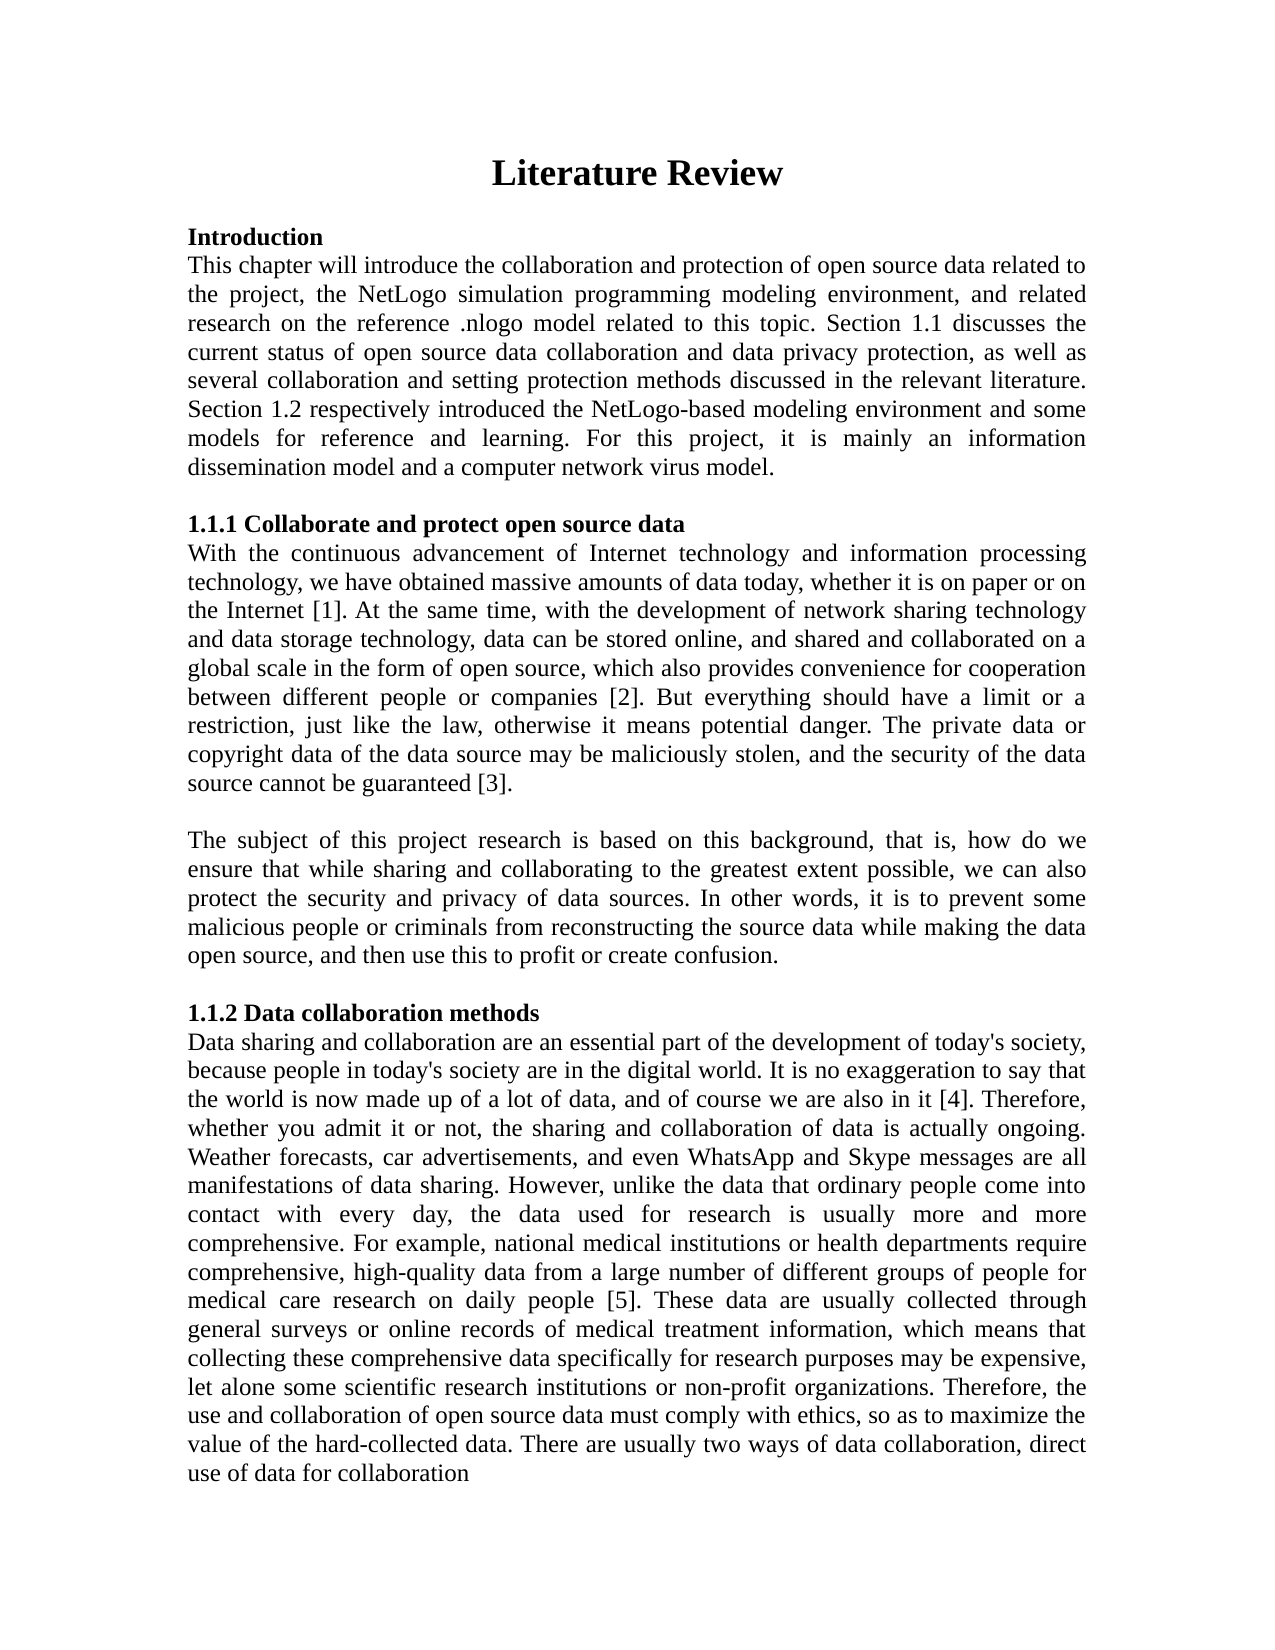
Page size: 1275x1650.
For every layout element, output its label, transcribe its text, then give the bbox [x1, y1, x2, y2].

text 1.1.1 Collaborate and protect open source data [187, 509, 1087, 538]
text Data sharing and collaboration are an essential part of the development of today's society, because people in today's society are in the digital world. It is no exaggeration to say that the world is now made up of a lot of data, and of course we are also in it [4]. Therefore, whether you admit it or not, the sharing and collaboration of data is actually ongoing. Weather forecasts, car advertisements, and even WhatsApp and Skype messages are all manifestations of data sharing. However, unlike the data that ordinary people come into contact with every day, the data used for research is usually more and more comprehensive. For example, national medical institutions or health departments require comprehensive, high-quality data from a large number of different groups of people for medical care research on daily people [5]. These data are usually collected through general surveys or online records of medical treatment information, which means that collecting these comprehensive data specifically for research purposes may be expensive, let alone some scientific research institutions or non-profit organizations. Therefore, the use and collaboration of open source data must comply with ethics, so as to maximize the value of the hard-collected data. There are usually two ways of data collaboration, direct use of data for collaboration [187, 1027, 1087, 1487]
text 1.1.2 Data collaboration methods [187, 998, 1087, 1027]
text The subject of this project research is based on this background, that is, how do we ensure that while sharing and collaborating to the greatest extent possible, we can also protect the security and privacy of data sources. In other words, it is to prevent some malicious people or criminals from reconstructing the source data while making the data open source, and then use this to profit or create confusion. [187, 826, 1087, 969]
text Introduction [187, 222, 1087, 251]
text Literature Review [187, 150, 1087, 193]
text With the continuous advancement of Internet technology and information processing technology, we have obtained massive amounts of data today, whether it is on paper or on the Internet [1]. At the same time, with the development of network sharing technology and data storage technology, data can be stored online, and shared and collaborated on a global scale in the form of open source, which also provides convenience for cooperation between different people or companies [2]. But everything should have a limit or a restriction, just like the law, otherwise it means potential danger. The private data or copyright data of the data source may be maliciously stolen, and the security of the data source cannot be guaranteed [3]. [187, 538, 1087, 797]
text This chapter will introduce the collaboration and protection of open source data related to the project, the NetLogo simulation programming modeling environment, and related research on the reference .nlogo model related to this topic. Section 1.1 discusses the current status of open source data collaboration and data privacy protection, as well as several collaboration and setting protection methods discussed in the relevant literature. Section 1.2 respectively introduced the NetLogo-based modeling environment and some models for reference and learning. For this project, it is mainly an information dissemination model and a computer network virus model. [187, 251, 1087, 481]
